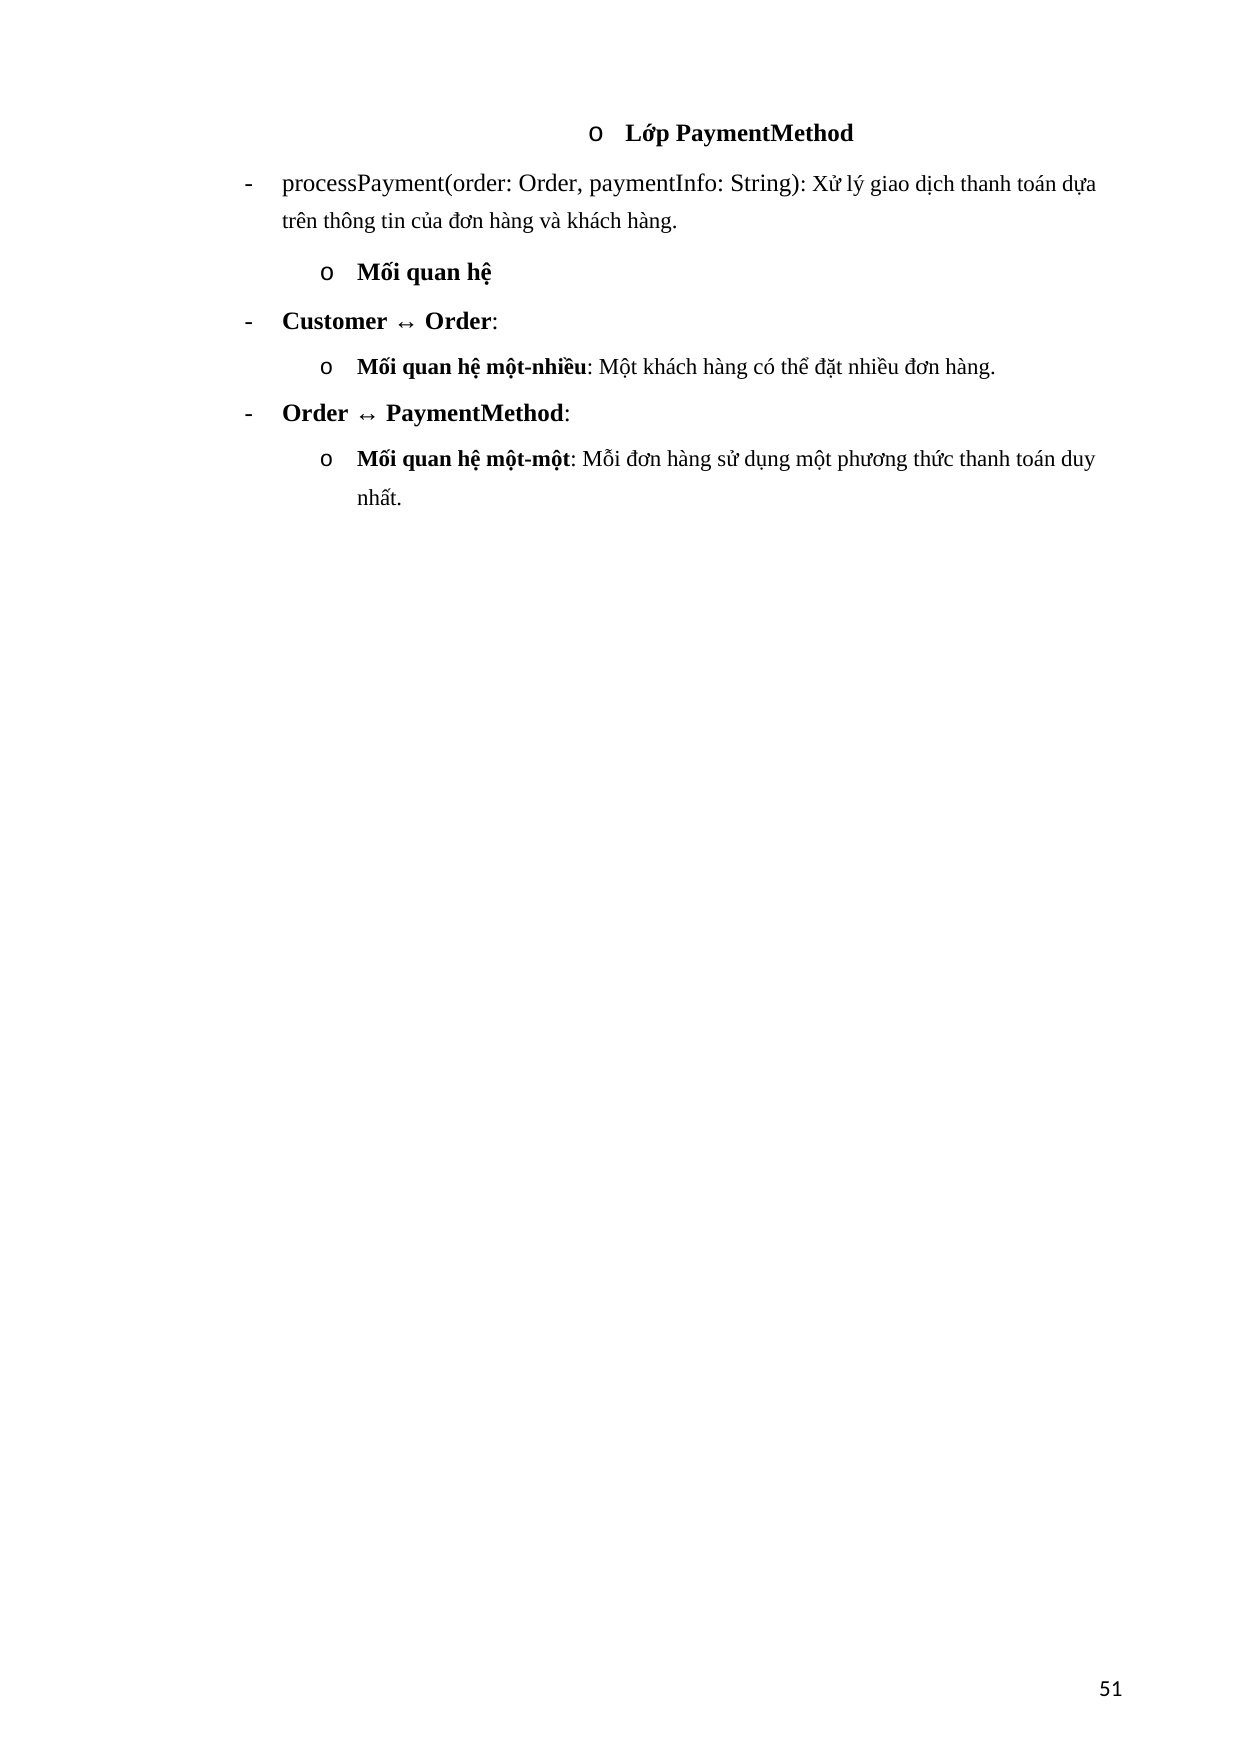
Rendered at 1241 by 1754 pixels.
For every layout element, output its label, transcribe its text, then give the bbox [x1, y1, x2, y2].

list processPayment(order: Order, paymentInfo: String): Xử lý giao dịch thanh toán dựa trên thông tin của đơn hàng và khách hàng. [244, 168, 1122, 234]
list Customer ↔ Order: [244, 306, 1122, 335]
list Order ↔ PaymentMethod: [244, 398, 1122, 427]
subtitle Mối quan hệ [319, 257, 1122, 288]
subtitle Lớp PaymentMethod [319, 118, 1122, 149]
list Mối quan hệ một-nhiều: Một khách hàng có thể đặt nhiều đơn hàng. [319, 353, 1122, 381]
list Mối quan hệ một-một: Mỗi đơn hàng sử dụng một phương thức thanh toán duy nhất. [319, 445, 1122, 510]
